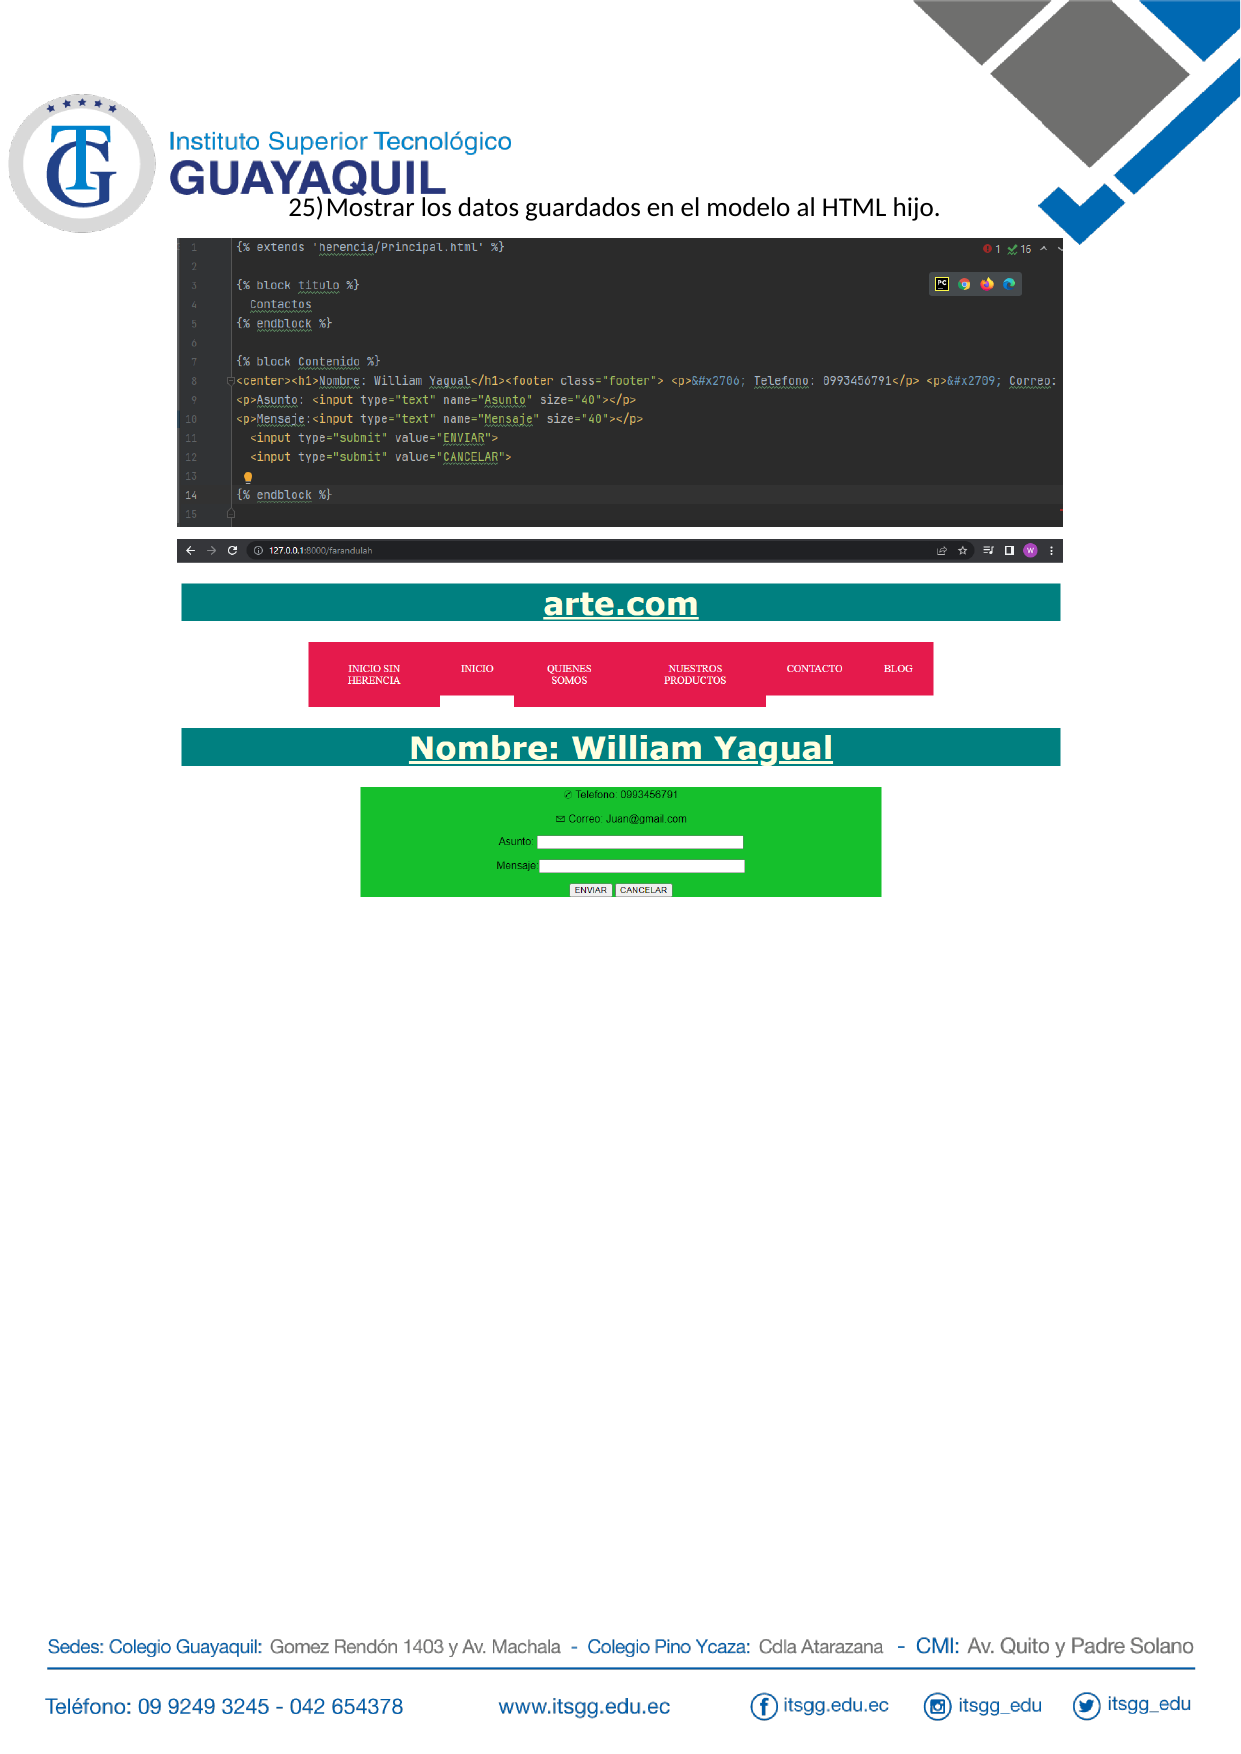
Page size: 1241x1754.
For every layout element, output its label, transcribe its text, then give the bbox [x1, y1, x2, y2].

list Mostrar los datos guardados en el modelo al HTML hijo. [288, 190, 1063, 223]
picture [177, 539, 1063, 984]
picture [7, 0, 1241, 527]
picture [45, 1636, 1196, 1721]
